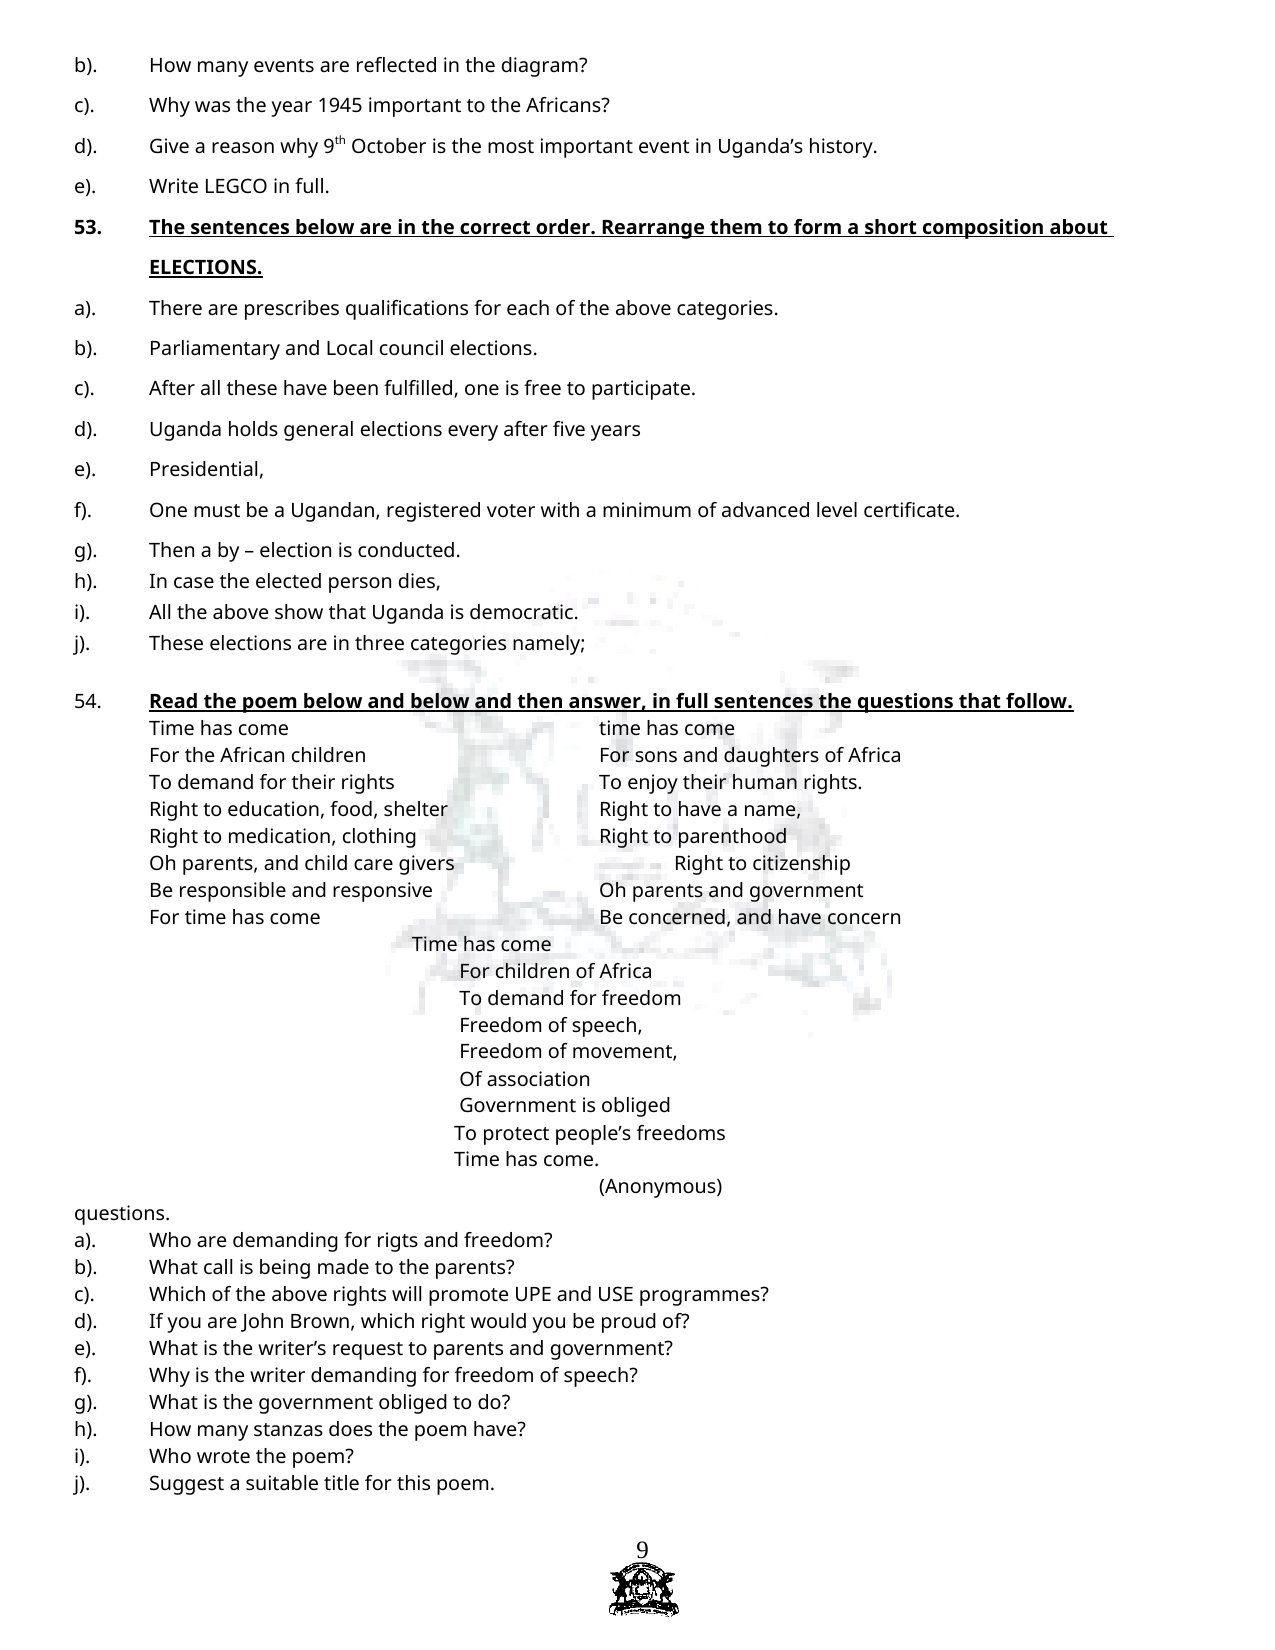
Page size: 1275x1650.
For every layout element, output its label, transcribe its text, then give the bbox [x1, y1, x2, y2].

text f). One must be a Ugandan, registered voter with a minimum of advanced level certificate. [74, 496, 1211, 523]
text h). How many stanzas does the poem have? [74, 1416, 1211, 1442]
text Freedom of speech, [374, 1011, 1211, 1038]
text 53. The sentences below are in the correct order. Rearrange them to form a short composition about ELECTIONS. [74, 213, 1211, 280]
text 54. Read the poem below and below and then answer, in full sentences the questions that follow. [74, 687, 1211, 714]
text c). Why was the year 1945 important to the Africans? [74, 92, 1211, 119]
text e). Presidential, [74, 456, 1211, 482]
text d). Give a reason why 9th October is the most important event in Uganda’s history. [74, 132, 1211, 159]
text j). These elections are in three categories namely; [74, 629, 1211, 656]
text b). What call is being made to the parents? [74, 1254, 1211, 1281]
text b). How many events are reflected in the diagram? [74, 51, 1211, 78]
text d). If you are John Brown, which right would you be proud of? [74, 1308, 1211, 1334]
text c). Which of the above rights will promote UPE and USE programmes? [74, 1281, 1211, 1308]
text Freedom of movement, [374, 1038, 1211, 1065]
text Right to education, food, shelter Right to have a name, [74, 795, 1211, 822]
text e). What is the writer’s request to parents and government? [74, 1334, 1211, 1362]
text To demand for their rights To enjoy their human rights. [74, 768, 1211, 795]
text g). What is the government obliged to do? [74, 1388, 1211, 1416]
text Right to medication, clothing Right to parenthood [74, 822, 1211, 849]
text c). After all these have been fulfilled, one is free to participate. [74, 375, 1211, 402]
text To demand for freedom [374, 984, 1211, 1011]
text e). Write LEGCO in full. [74, 173, 1211, 199]
text Of association [374, 1065, 1211, 1092]
text g). Then a by – election is conducted. [74, 536, 1211, 563]
text d). Uganda holds general elections every after five years [74, 415, 1211, 442]
text For the African children For sons and daughters of Africa [74, 741, 1211, 768]
text To protect people’s freedoms [374, 1119, 1211, 1146]
text Time has come. [374, 1146, 1211, 1173]
text j). Suggest a suitable title for this poem. [74, 1469, 1211, 1496]
text a). There are prescribes qualifications for each of the above categories. [74, 294, 1211, 321]
text i). All the above show that Uganda is democratic. [74, 598, 1211, 625]
text Be responsible and responsive Oh parents and government [149, 876, 1211, 903]
text Oh parents, and child care givers Right to citizenship [149, 849, 1211, 876]
text f). Why is the writer demanding for freedom of speech? [74, 1362, 1211, 1388]
text For time has come Be concerned, and have concern [149, 903, 1211, 930]
text Time has come time has come [74, 714, 1211, 741]
text questions. [74, 1200, 1211, 1227]
text b). Parliamentary and Local council elections. [74, 334, 1211, 361]
text h). In case the elected person dies, [74, 567, 1211, 594]
text a). Who are demanding for rigts and freedom? [74, 1227, 1211, 1254]
text For children of Africa [374, 957, 1211, 984]
text Government is obliged [374, 1092, 1211, 1119]
text (Anonymous) [374, 1173, 1211, 1200]
text i). Who wrote the poem? [74, 1442, 1211, 1469]
text Time has come [224, 930, 1211, 957]
